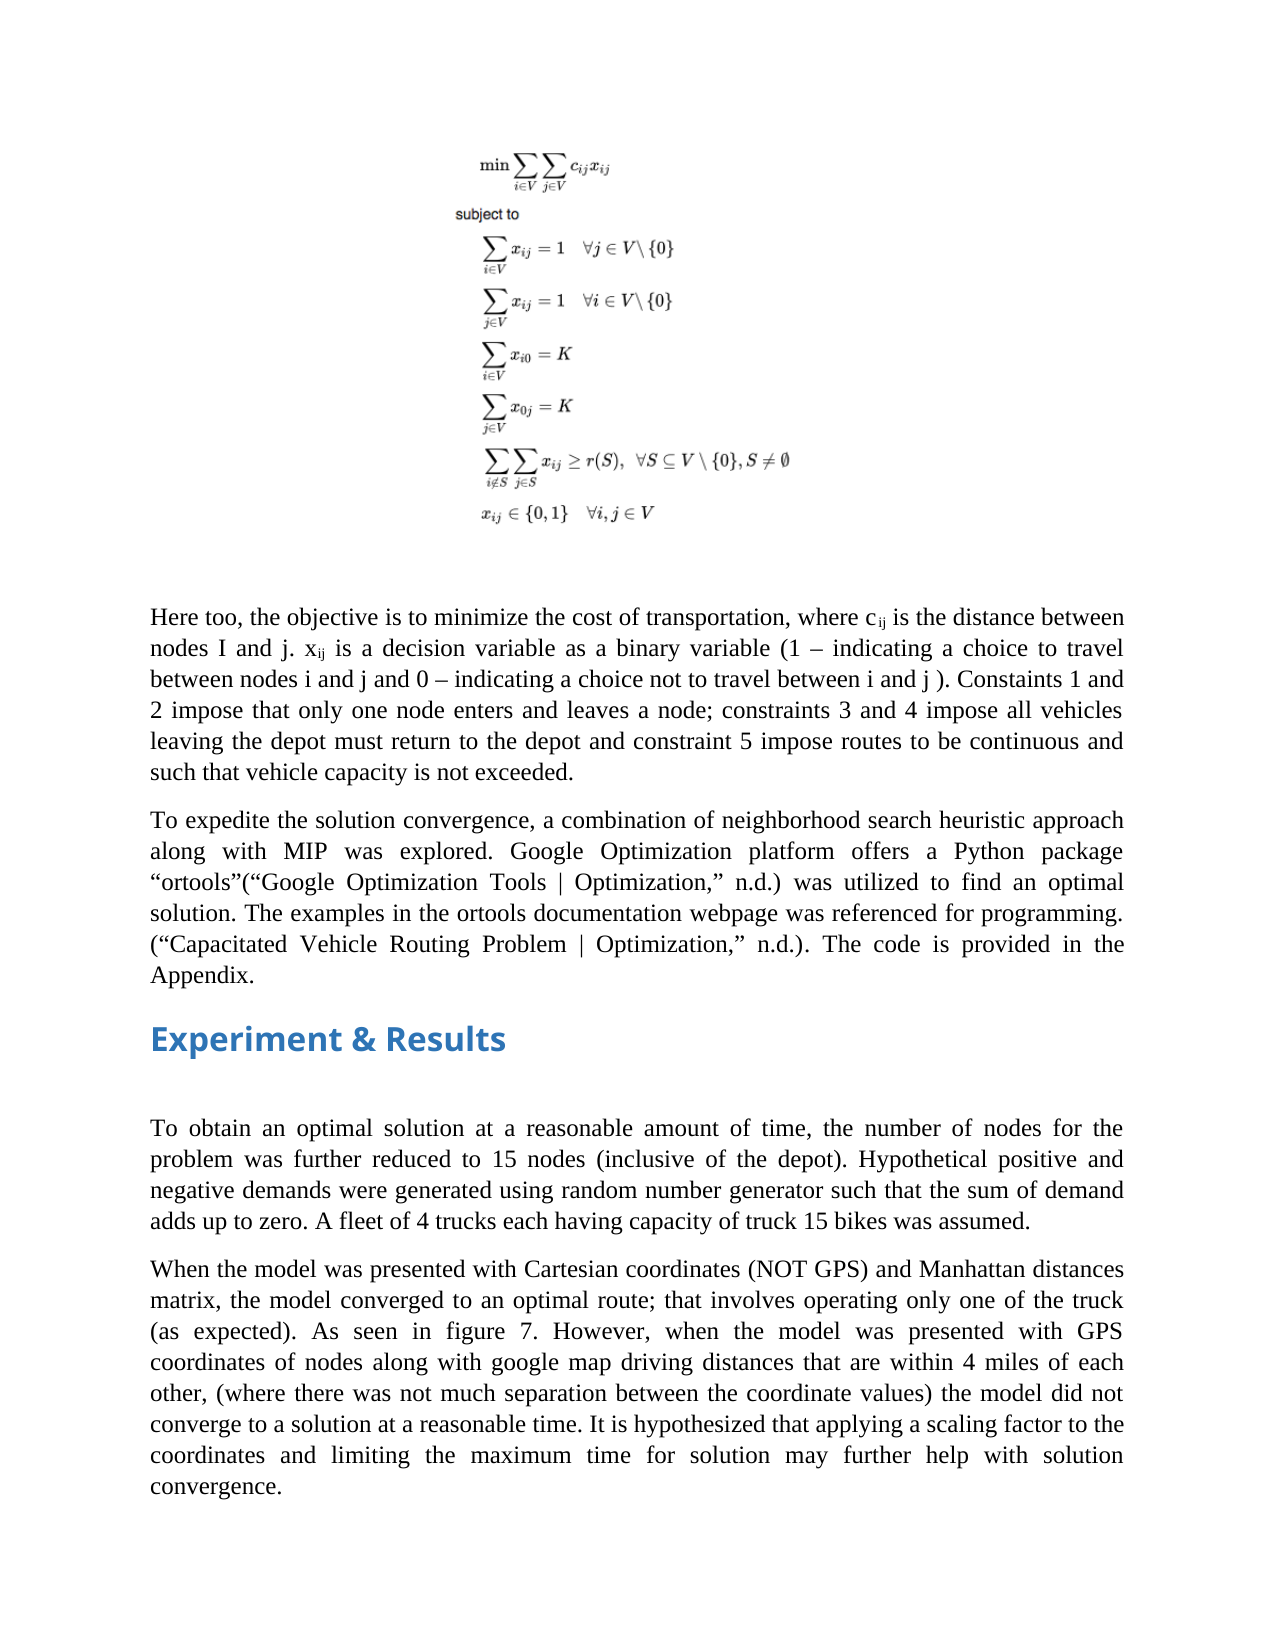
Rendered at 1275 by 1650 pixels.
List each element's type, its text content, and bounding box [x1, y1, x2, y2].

subtitle Experiment & Results [150, 1016, 1125, 1062]
picture [446, 150, 829, 536]
text Here too, the objective is to minimize the cost of transportation, where cij is the distance between nodes I and j. xij is a decision variable as a binary variable (1 – indicating a choice to travel between nodes i and j and 0 – indicating a choice not to travel between i and j ). Constaints 1 and 2 impose that only one node enters and leaves a node; constraints 3 and 4 impose all vehicles leaving the depot must return to the depot and constraint 5 impose routes to be continuous and such that vehicle capacity is not exceeded. [150, 602, 1125, 786]
text When the model was presented with Cartesian coordinates (NOT GPS) and Manhattan distances matrix, the model converged to an optimal route; that involves operating only one of the truck (as expected). As seen in figure 7. However, when the model was presented with GPS coordinates of nodes along with google map driving distances that are within 4 miles of each other, (where there was not much separation between the coordinate values) the model did not converge to a solution at a reasonable time. It is hypothesized that applying a scaling factor to the coordinates and limiting the maximum time for solution may further help with solution convergence. [150, 1254, 1125, 1500]
text To expedite the solution convergence, a combination of neighborhood search heuristic approach along with MIP was explored. Google Optimization platform offers a Python package “ortools”(“Google Optimization Tools | Optimization,” n.d.) was utilized to find an optimal solution. The examples in the ortools documentation webpage was referenced for programming. (“Capacitated Vehicle Routing Problem | Optimization,” n.d.). The code is provided in the Appendix. [150, 805, 1125, 989]
text To obtain an optimal solution at a reasonable amount of time, the number of nodes for the problem was further reduced to 15 nodes (inclusive of the depot). Hypothetical positive and negative demands were generated using random number generator such that the sum of demand adds up to zero. A fleet of 4 trucks each having capacity of truck 15 bikes was assumed. [150, 1113, 1125, 1235]
